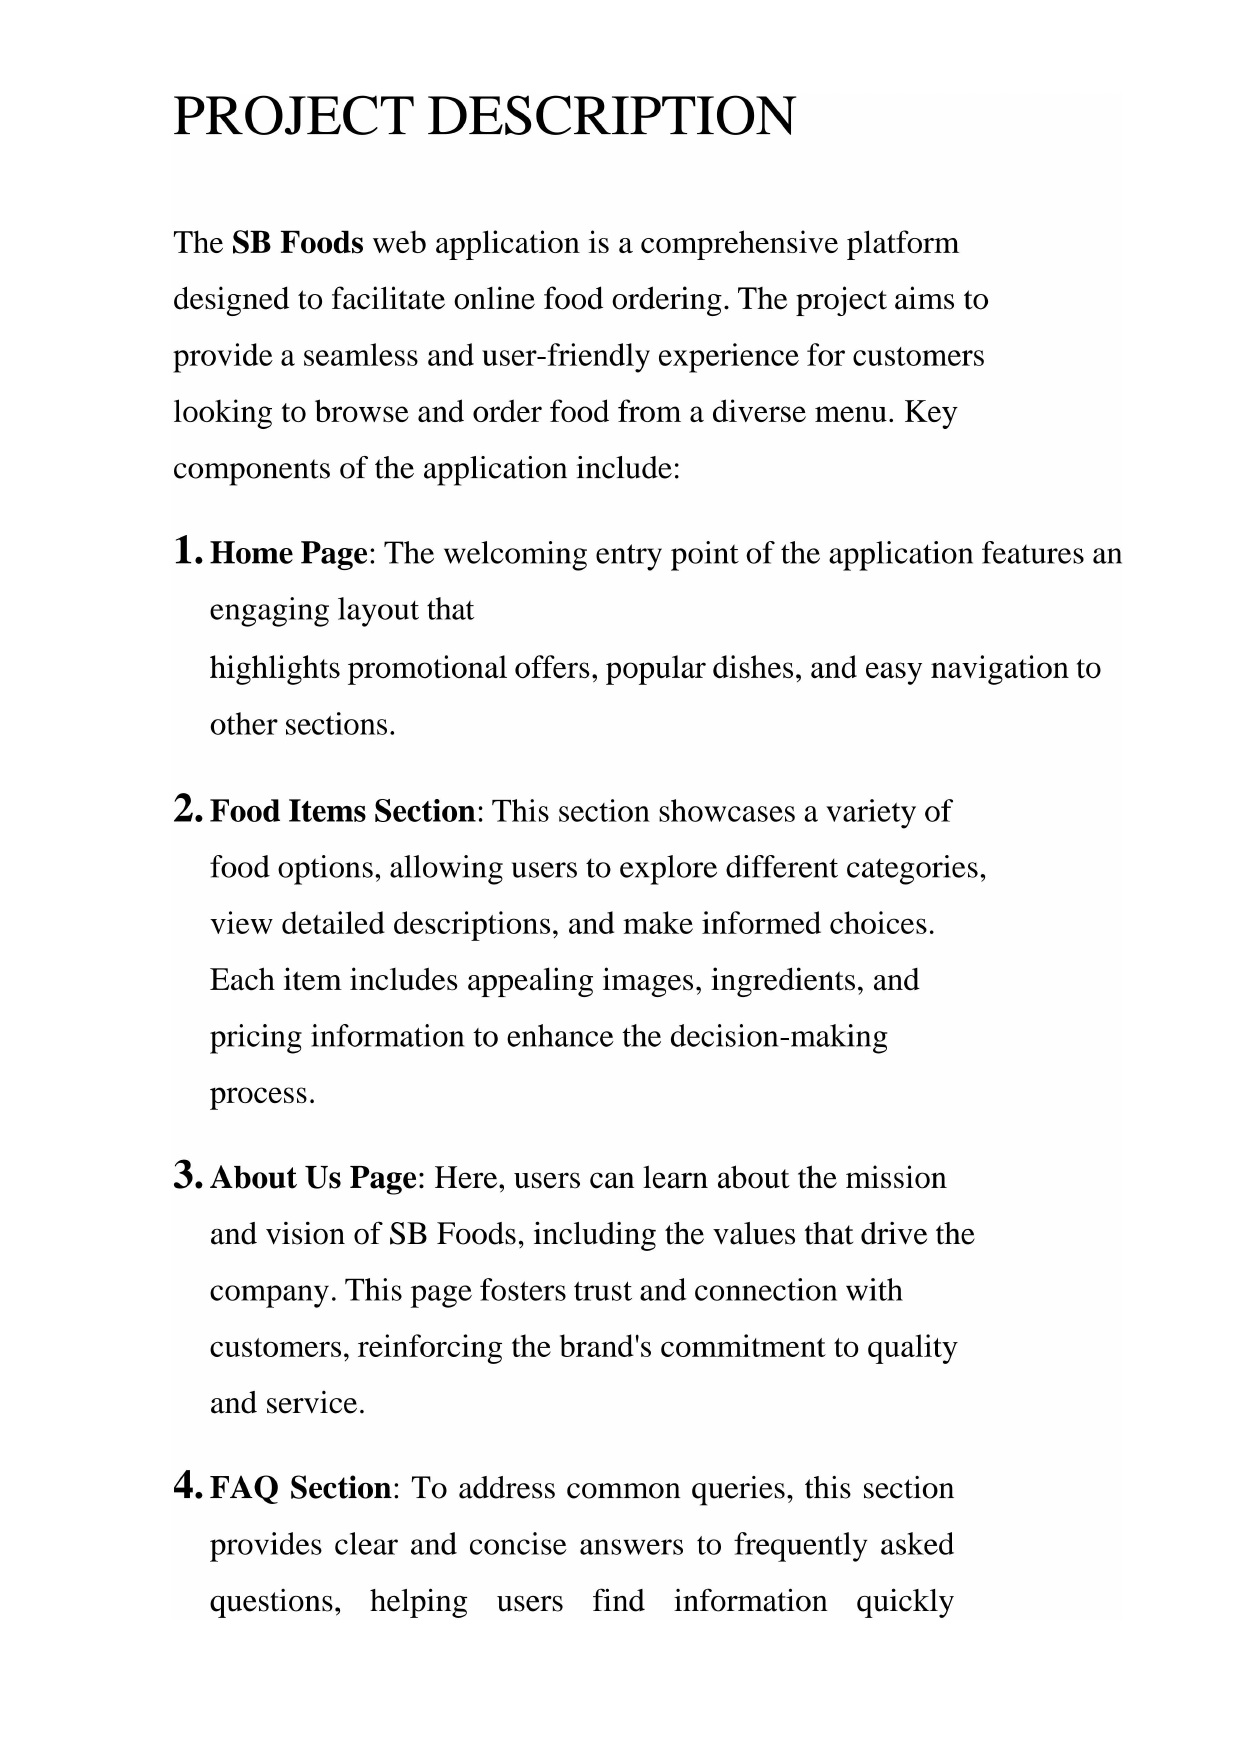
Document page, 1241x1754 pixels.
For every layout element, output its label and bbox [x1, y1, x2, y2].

picture [171, 93, 1124, 1620]
